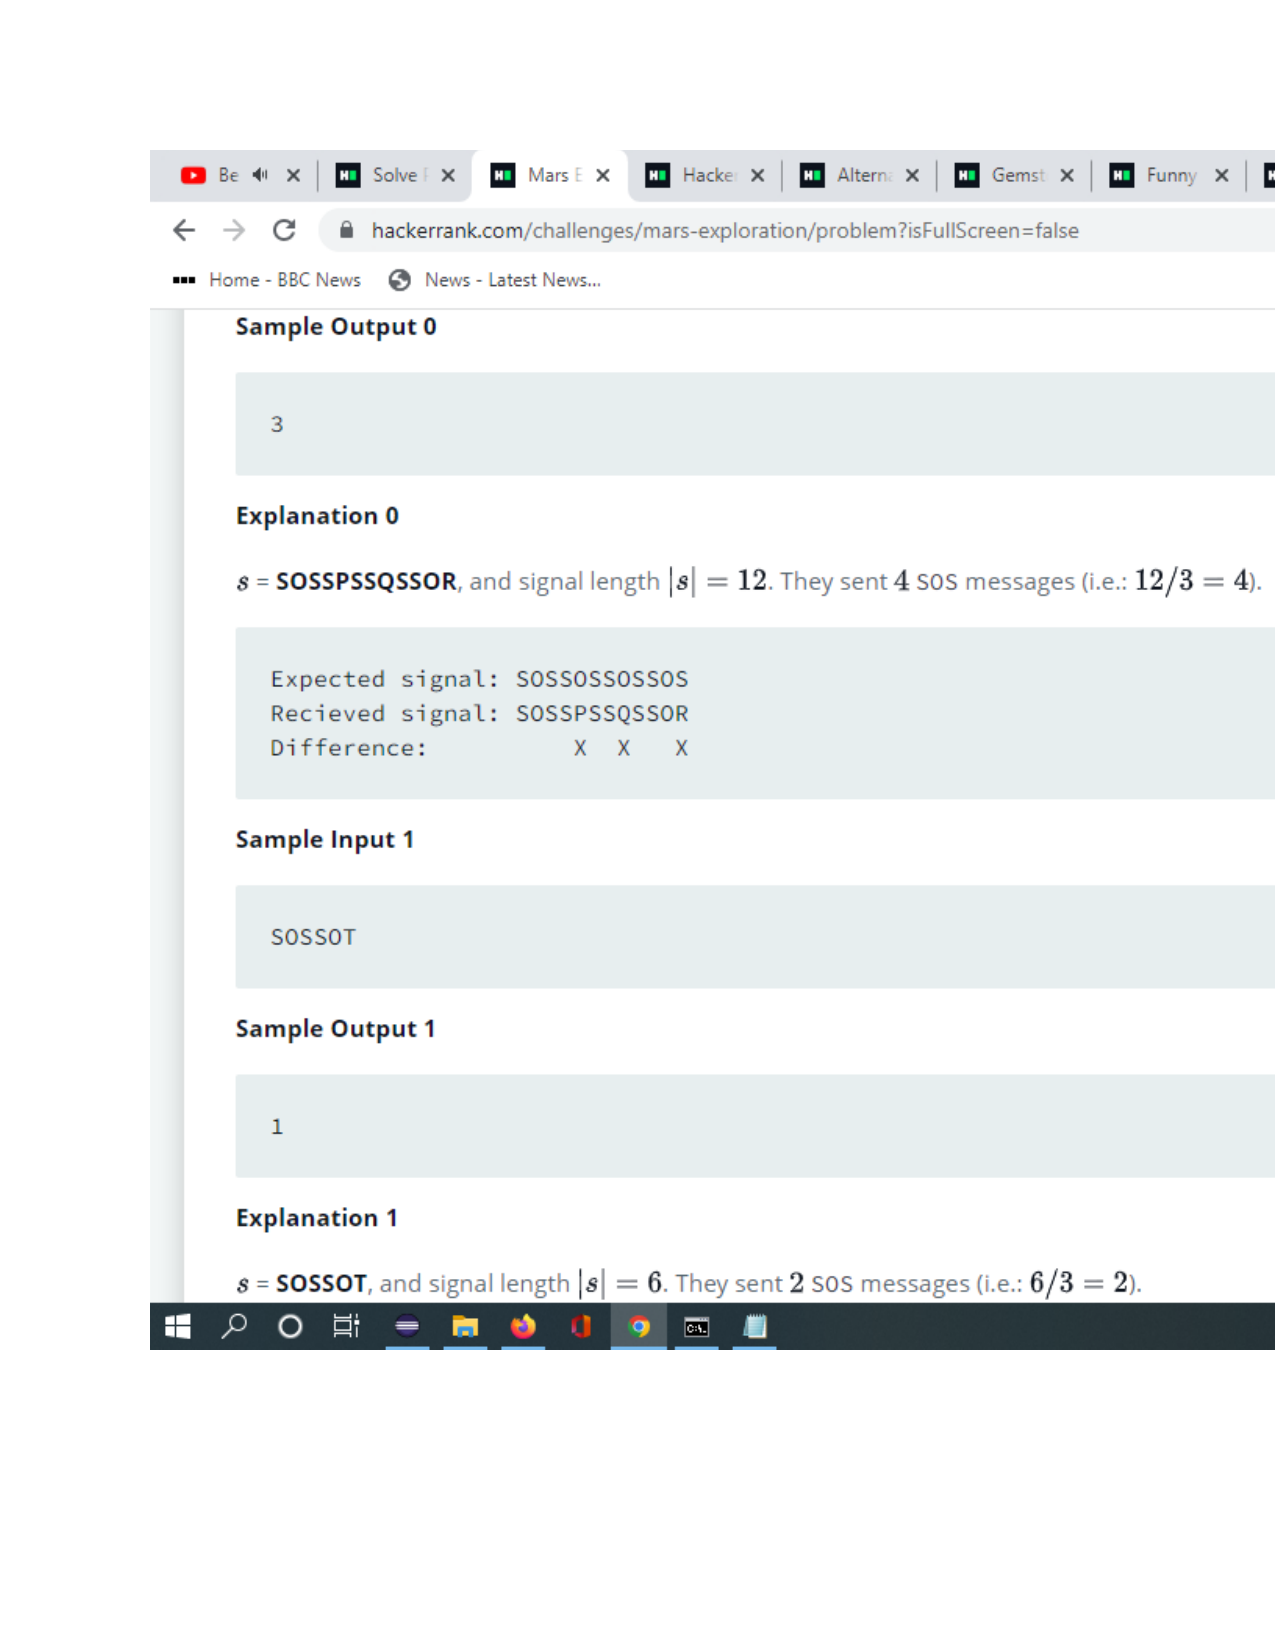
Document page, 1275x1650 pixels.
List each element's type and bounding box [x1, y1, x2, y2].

picture [150, 150, 1275, 1350]
